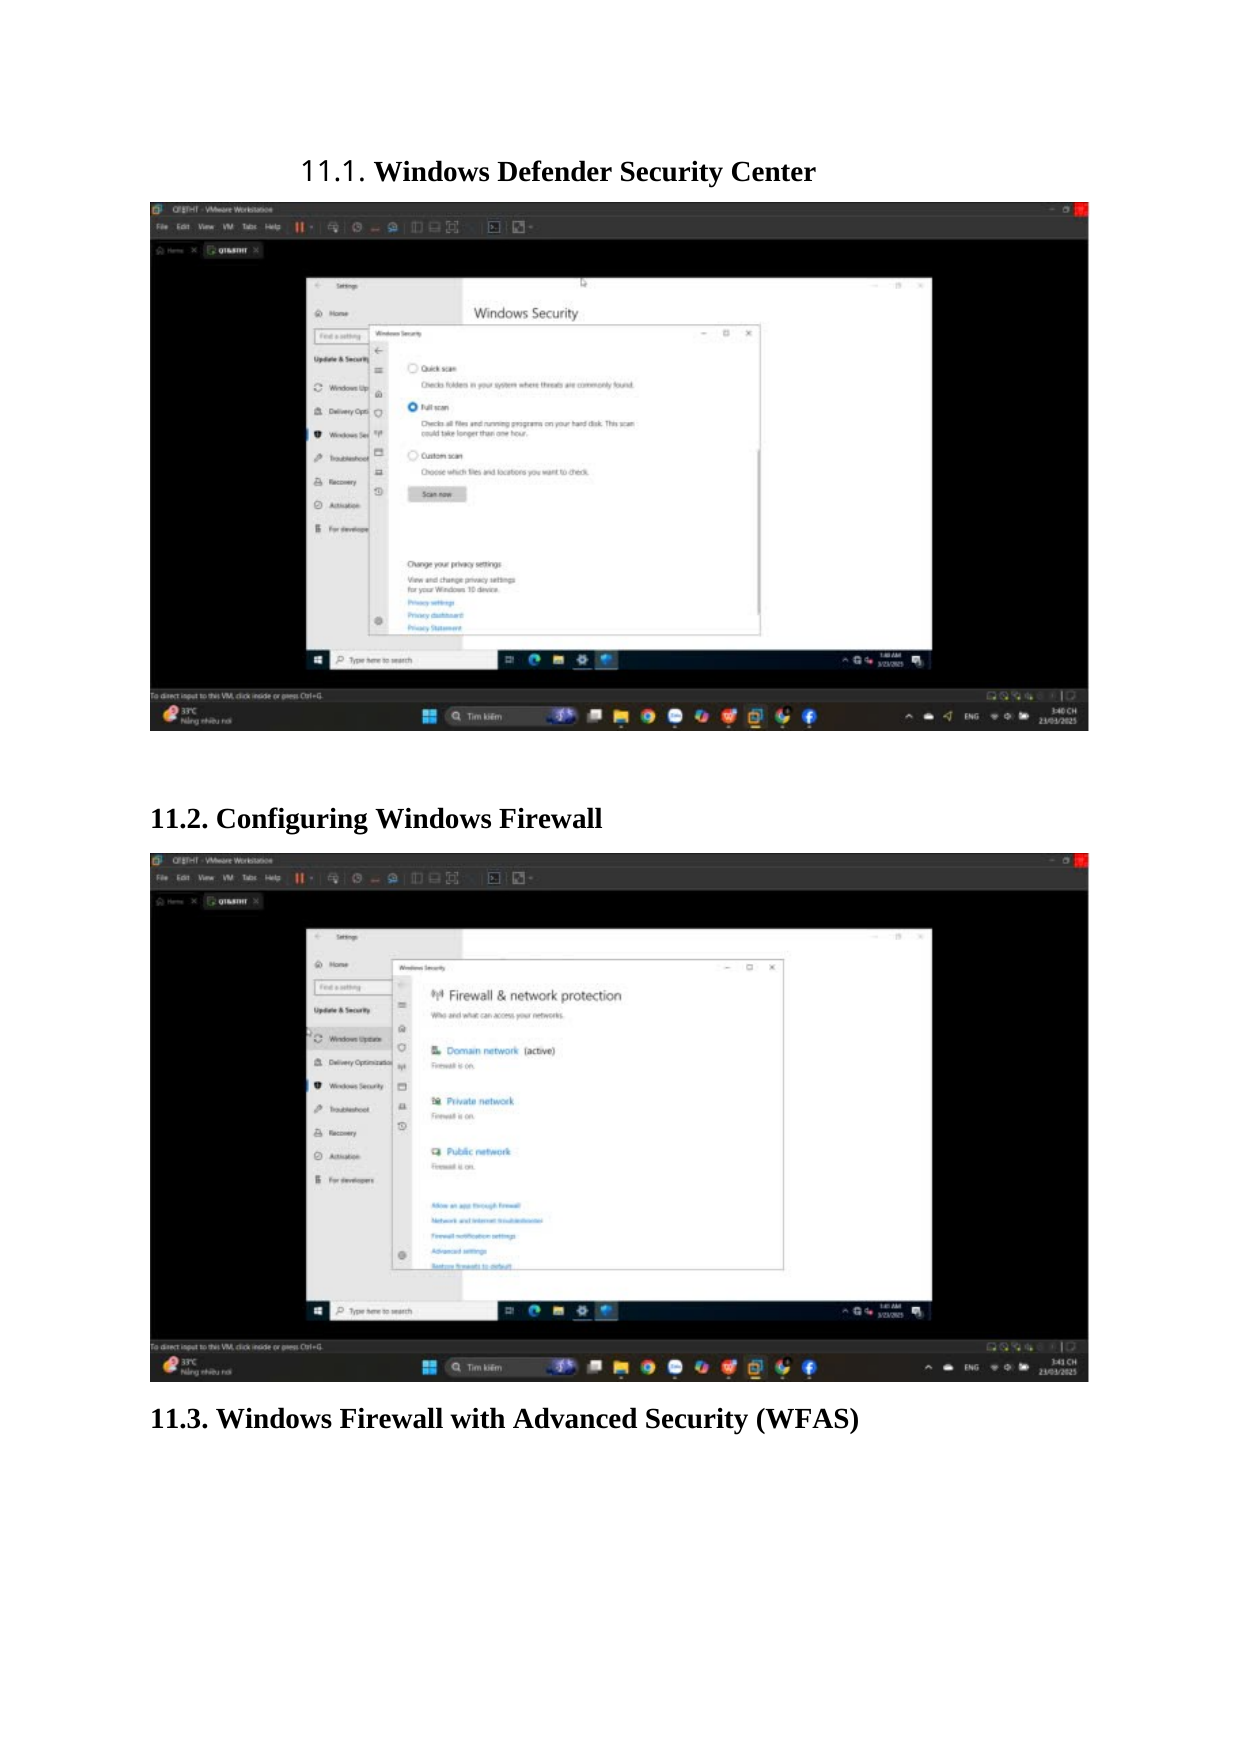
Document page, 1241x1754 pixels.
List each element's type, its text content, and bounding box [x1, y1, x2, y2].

picture [150, 202, 1090, 731]
picture [150, 853, 1090, 1382]
list Configuring Windows Firewall [150, 801, 1090, 834]
subtitle Windows Defender Security Center [300, 150, 1090, 190]
list Windows Firewall with Advanced Security (WFAS) [150, 1401, 1090, 1434]
